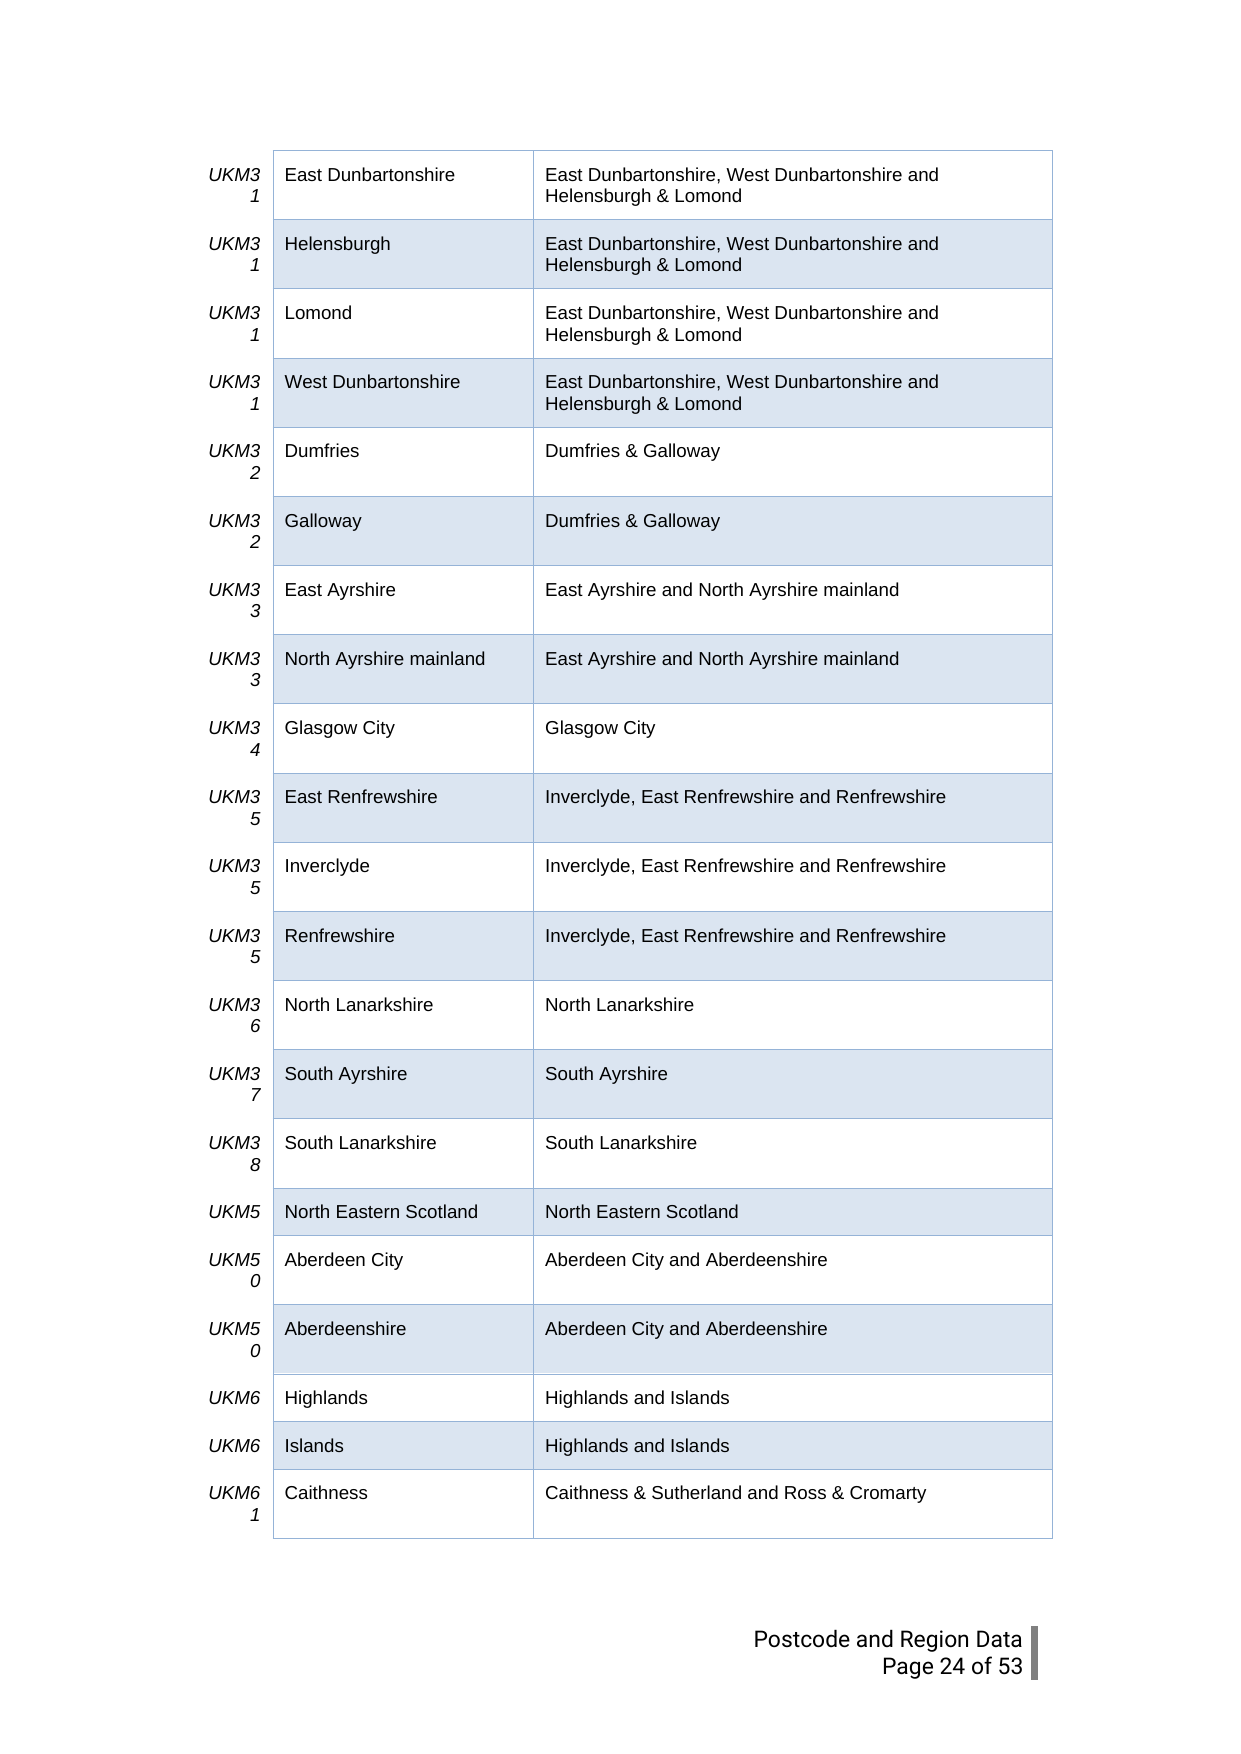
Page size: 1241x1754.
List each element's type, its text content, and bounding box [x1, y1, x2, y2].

table_cell South Ayrshire [274, 1050, 533, 1118]
table_cell North Ayrshire mainland [274, 635, 533, 703]
table_cell Dumfries & Galloway [534, 497, 1052, 565]
table_cell North Lanarkshire [534, 981, 1052, 1049]
table_cell UKM35 [188, 773, 273, 842]
table_cell UKM6 [188, 1374, 273, 1421]
table_cell Aberdeen City and Aberdeenshire [534, 1305, 1052, 1373]
table_cell North Eastern Scotland [534, 1189, 1052, 1235]
table_cell East Dunbartonshire, West Dunbartonshire and Helensburgh & Lomond [534, 289, 1052, 357]
table_cell Inverclyde, East Renfrewshire and Renfrewshire [534, 774, 1052, 842]
table_cell Aberdeen City [274, 1236, 533, 1304]
table_cell UKM61 [188, 1469, 273, 1538]
table_cell Highlands and Islands [534, 1422, 1052, 1469]
table_cell East Dunbartonshire [274, 151, 533, 219]
table_cell South Lanarkshire [274, 1119, 533, 1187]
table_cell Dumfries & Galloway [534, 428, 1052, 496]
table_cell North Eastern Scotland [274, 1189, 533, 1235]
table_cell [534, 1470, 1052, 1538]
table_cell East Dunbartonshire, West Dunbartonshire and Helensburgh & Lomond [534, 151, 1052, 219]
table_cell Aberdeen City and Aberdeenshire [534, 1236, 1052, 1304]
table_cell Lomond [274, 289, 533, 357]
table_cell UKM35 [188, 842, 273, 911]
table_cell East Renfrewshire [274, 774, 533, 842]
table_cell Helensburgh [274, 220, 533, 288]
table_cell Aberdeenshire [274, 1305, 533, 1373]
table_cell UKM33 [188, 565, 273, 634]
table_cell UKM32 [188, 496, 273, 565]
table_cell East Ayrshire and North Ayrshire mainland [534, 566, 1052, 634]
table_cell Highlands and Islands [534, 1375, 1052, 1421]
table_cell UKM37 [188, 1049, 273, 1118]
table_cell UKM35 [188, 911, 273, 980]
table_cell UKM5 [188, 1188, 273, 1235]
table_cell Glasgow City [274, 704, 533, 772]
table_cell Highlands [274, 1375, 533, 1421]
table_cell UKM31 [188, 358, 273, 427]
table_cell North Lanarkshire [274, 981, 533, 1049]
table_cell UKM36 [188, 980, 273, 1049]
table_cell UKM33 [188, 634, 273, 703]
table_cell UKM32 [188, 427, 273, 496]
table_cell East Ayrshire [274, 566, 533, 634]
table_cell UKM31 [188, 219, 273, 288]
table_cell Galloway [274, 497, 533, 565]
table_cell Glasgow City [534, 704, 1052, 772]
table_cell UKM38 [188, 1118, 273, 1187]
table_cell Inverclyde, East Renfrewshire and Renfrewshire [534, 912, 1052, 980]
table_cell Renfrewshire [274, 912, 533, 980]
table_cell South Ayrshire [534, 1050, 1052, 1118]
table_cell UKM31 [188, 150, 273, 219]
table_cell Dumfries [274, 428, 533, 496]
table_cell UKM50 [188, 1235, 273, 1304]
table_cell Inverclyde, East Renfrewshire and Renfrewshire [534, 843, 1052, 911]
table_cell East Dunbartonshire, West Dunbartonshire and Helensburgh & Lomond [534, 359, 1052, 427]
table_cell Caithness [274, 1470, 533, 1538]
table_cell West Dunbartonshire [274, 359, 533, 427]
table_cell UKM6 [188, 1421, 273, 1469]
table_cell South Lanarkshire [534, 1119, 1052, 1187]
table_cell UKM31 [188, 288, 273, 357]
table_cell East Dunbartonshire, West Dunbartonshire and Helensburgh & Lomond [534, 220, 1052, 288]
table_cell UKM34 [188, 703, 273, 772]
table_cell East Ayrshire and North Ayrshire mainland [534, 635, 1052, 703]
table_cell Islands [274, 1422, 533, 1469]
table_cell Inverclyde [274, 843, 533, 911]
table_cell UKM50 [188, 1304, 273, 1373]
